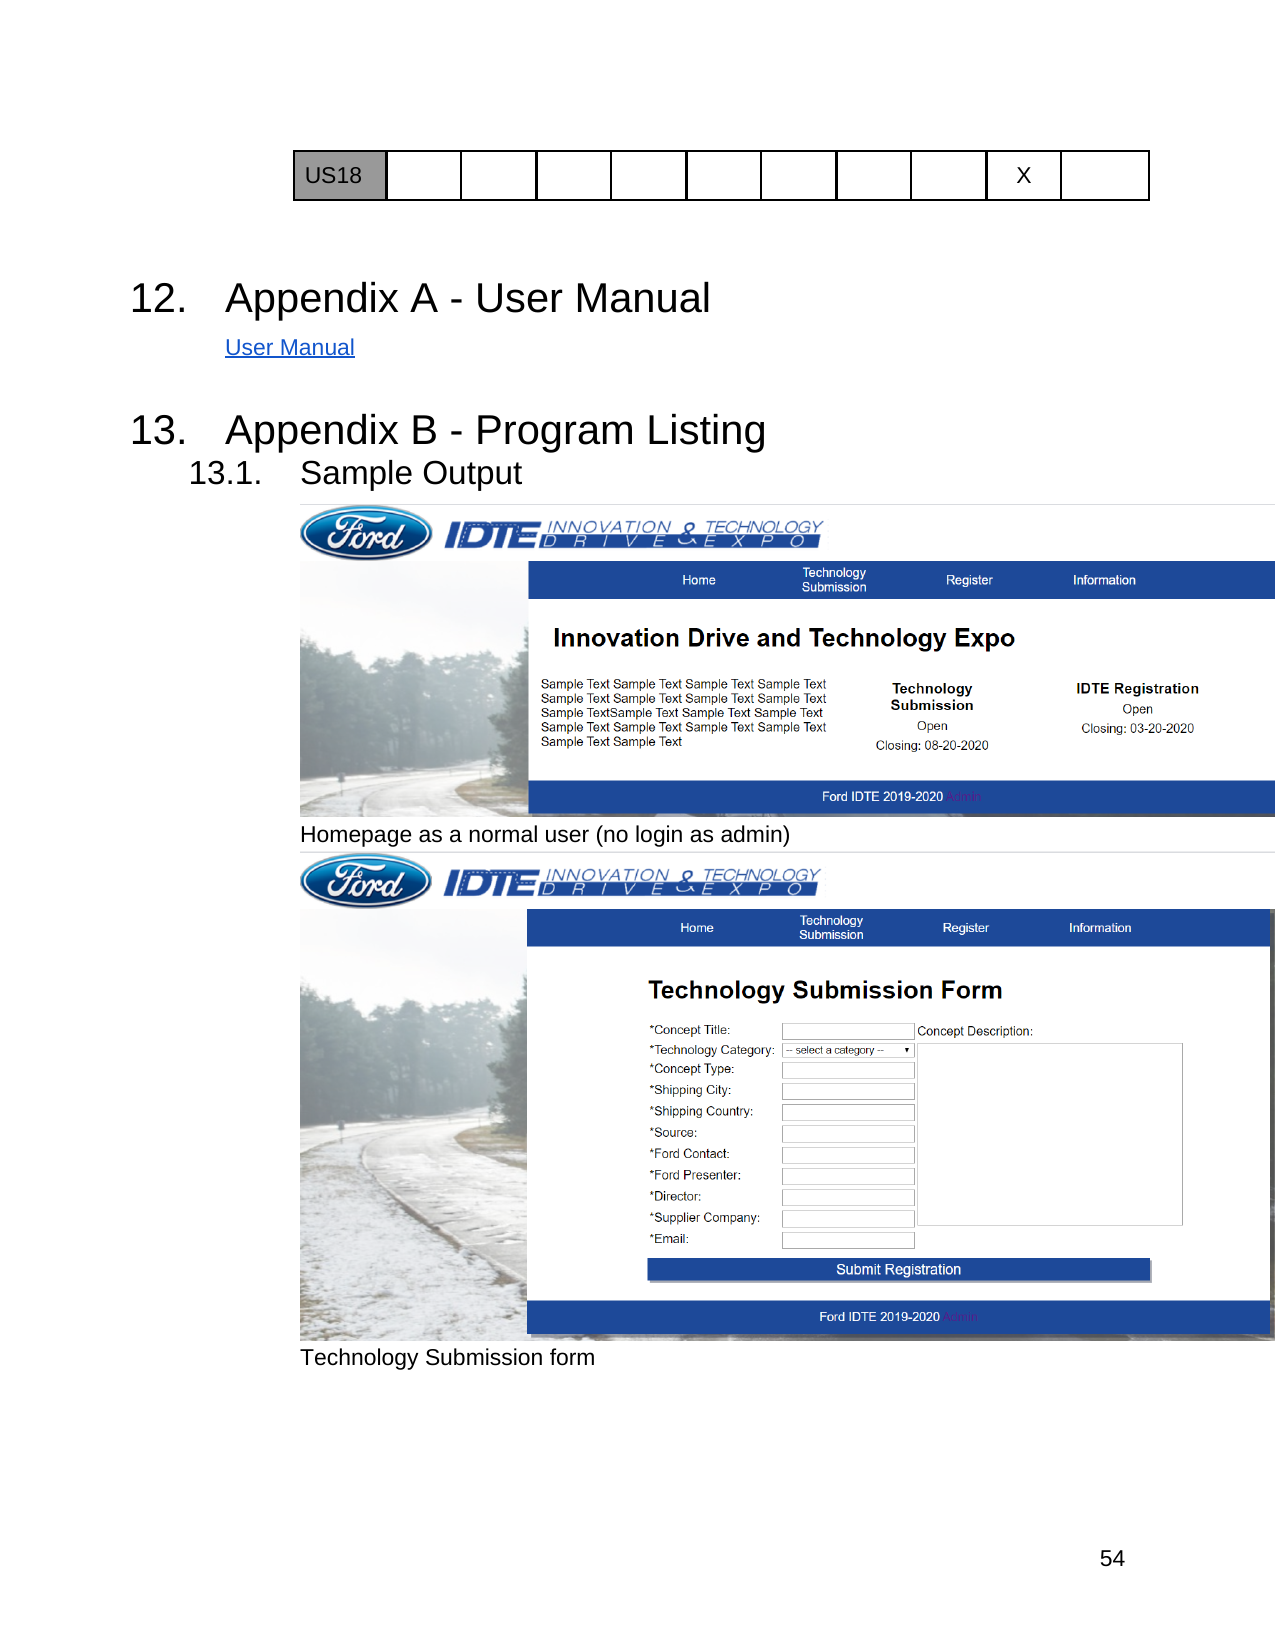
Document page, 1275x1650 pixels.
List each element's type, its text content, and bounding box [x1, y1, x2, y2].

subtitle Sample Output [262, 453, 1125, 492]
text Homepage as a normal user (no login as admin) [300, 821, 1125, 847]
picture [300, 504, 1275, 817]
table_cell [688, 152, 760, 199]
subtitle Appendix B - Program Listing [187, 406, 1125, 453]
picture [300, 851, 1275, 1341]
text Technology Submission form [300, 1344, 1125, 1371]
table_cell [838, 152, 910, 199]
table_cell [912, 152, 985, 199]
table_cell [538, 152, 610, 199]
table_cell [612, 152, 685, 199]
table_cell US18 [295, 152, 385, 199]
table_cell [388, 152, 460, 199]
table_cell [762, 152, 835, 199]
table_cell [1062, 152, 1148, 199]
text User Manual [225, 334, 1125, 360]
table_cell X [988, 152, 1060, 199]
subtitle Appendix A - User Manual [187, 273, 1125, 321]
table_cell [462, 152, 535, 199]
